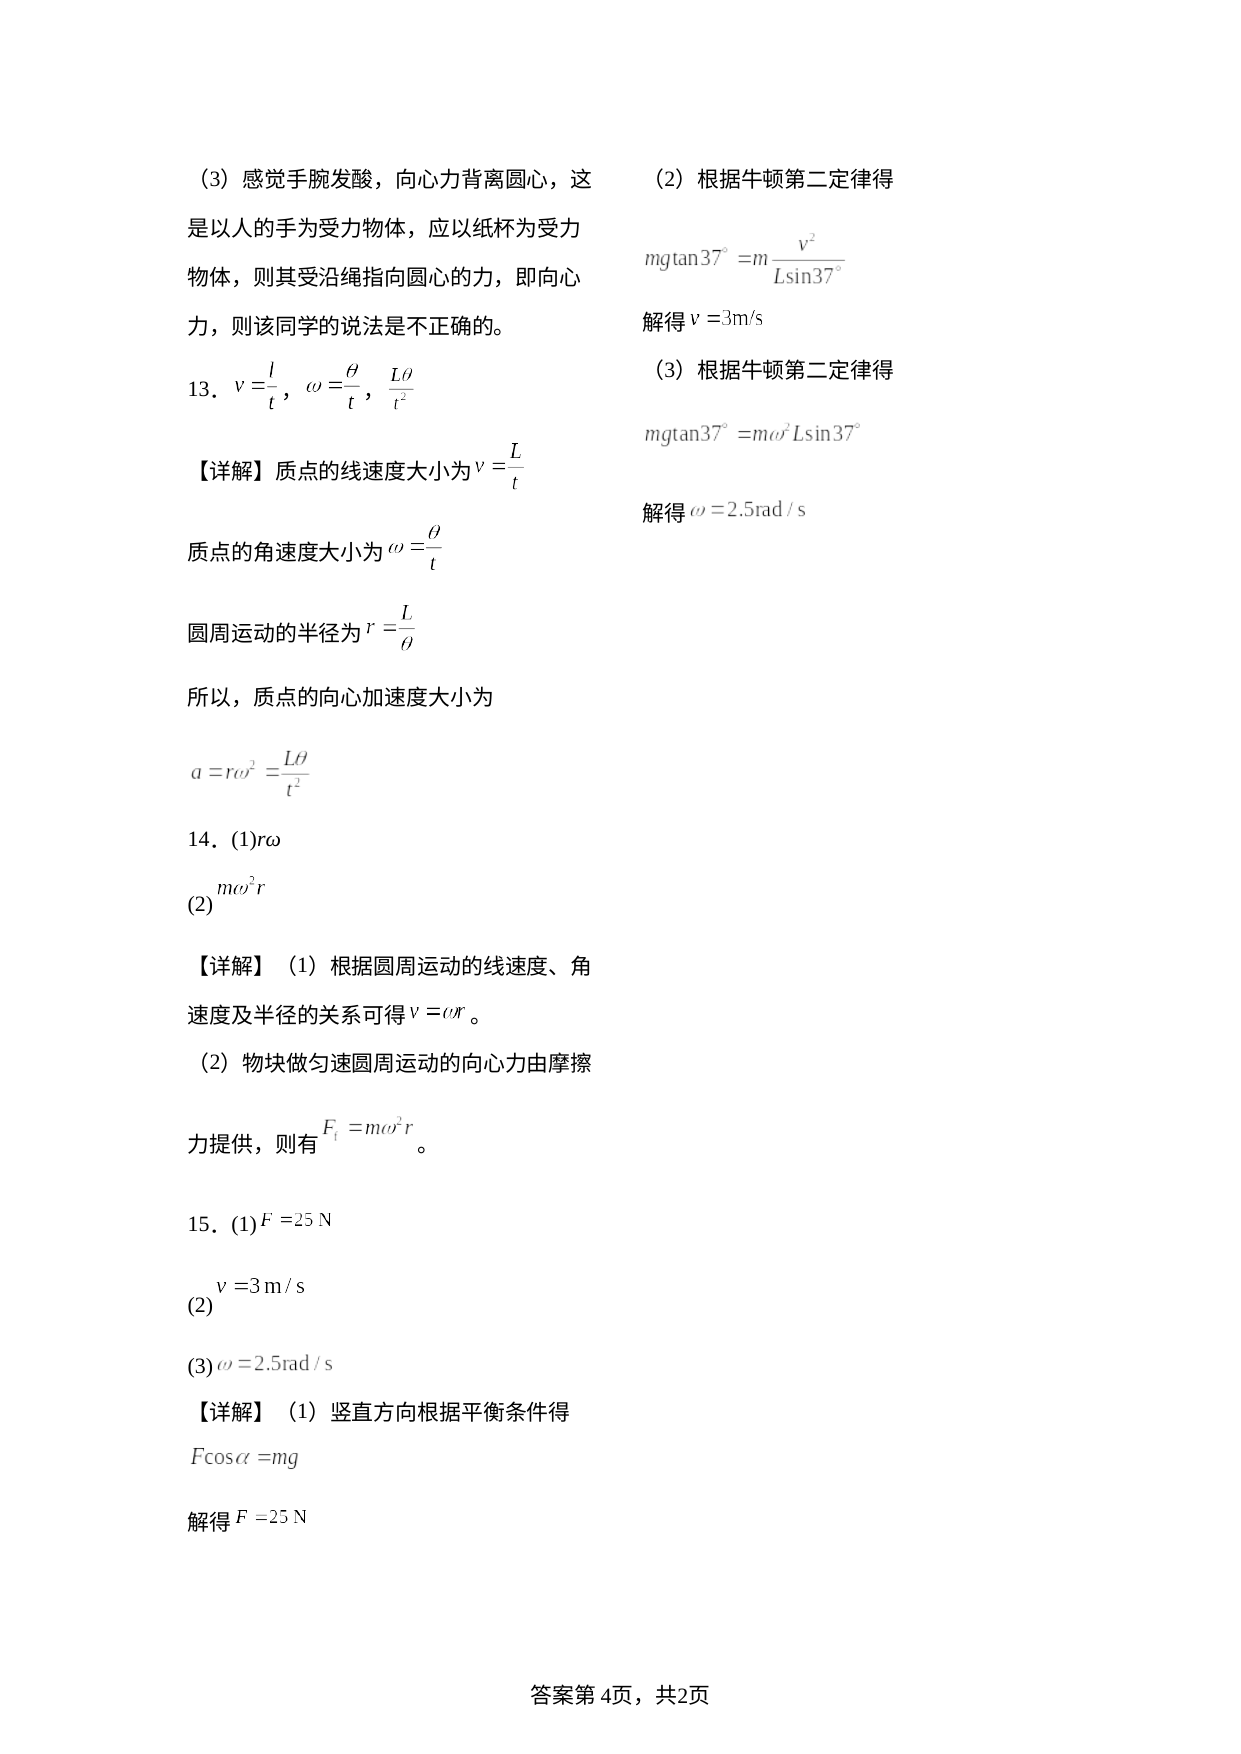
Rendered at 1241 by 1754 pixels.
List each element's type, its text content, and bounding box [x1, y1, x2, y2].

text 解得 [642, 496, 1053, 528]
text （2）物块做匀速圆周运动的向心力由摩擦力提供，则有。 [187, 1046, 598, 1176]
text 14．(1)rω [187, 822, 598, 855]
text (3) [187, 1350, 598, 1382]
text （3）根据牛顿第二定律得 [642, 353, 1053, 483]
text 所以，质点的向心加速度大小为 [187, 680, 598, 810]
text 【详解】质点的线速度大小为 [187, 437, 598, 502]
text (2) [187, 1272, 598, 1337]
text 13．，， [187, 357, 598, 422]
text 15．(1) [187, 1191, 598, 1256]
text 质点的角速度大小为 [187, 518, 598, 583]
text 【详解】（1）竖直方向根据平衡条件得 [187, 1395, 598, 1476]
text 解得 [642, 304, 1053, 337]
text （2）根据牛顿第二定律得 [642, 162, 1053, 292]
text 【详解】（1）根据圆周运动的线速度、角速度及半径的关系可得。 [187, 948, 598, 1030]
text (2) [187, 871, 598, 936]
text （3）感觉手腕发酸，向心力背离圆心，这是以人的手为受力物体，应以纸杯为受力物体，则其受沿绳指向圆心的力，即向心力，则该同学的说法是不正确的。 [187, 162, 598, 341]
text 解得 [187, 1489, 598, 1554]
text 圆周运动的半径为 [187, 599, 598, 664]
